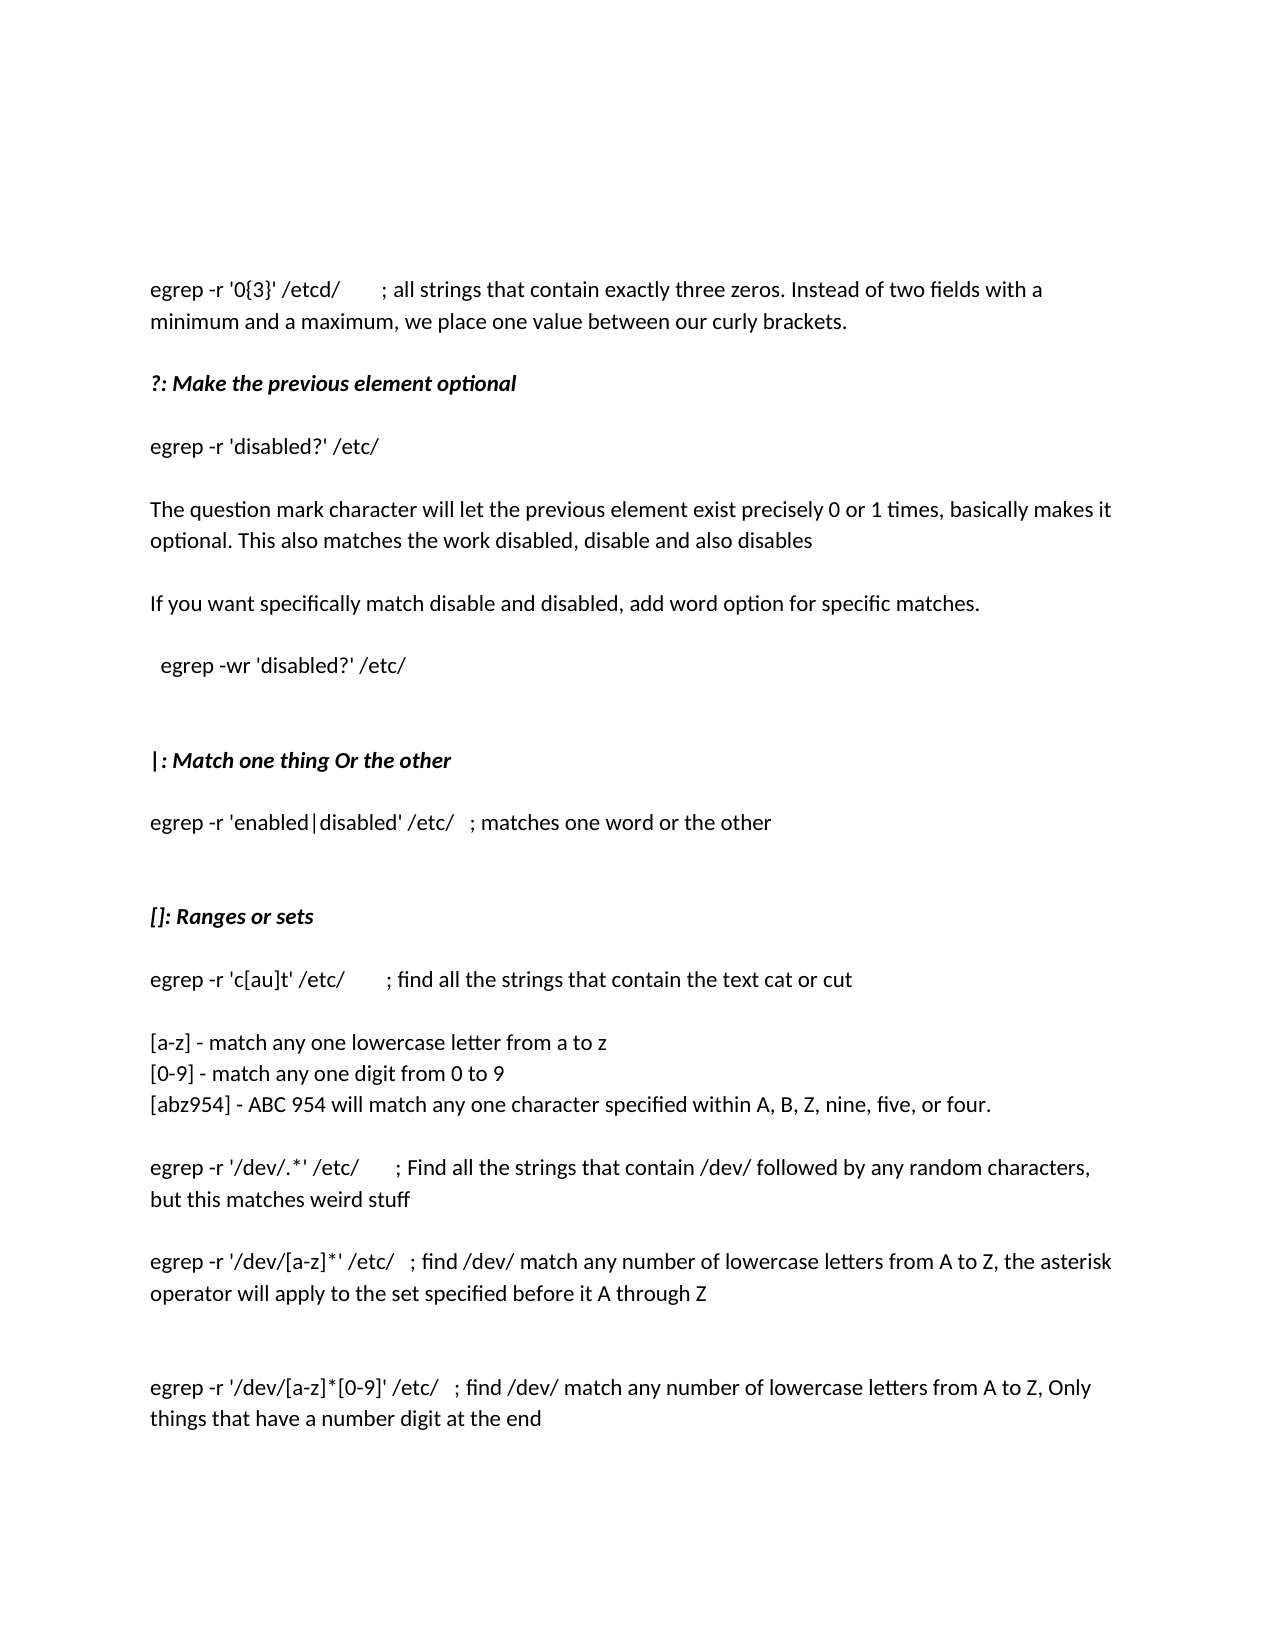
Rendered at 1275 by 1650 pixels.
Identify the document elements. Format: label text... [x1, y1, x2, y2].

text egrep -wr 'disabled?' /etc/ [150, 652, 1125, 680]
text [abz954] - ABC 954 will match any one character specified within A, B, Z, nine, five, or four. [150, 1091, 1125, 1119]
text egrep -r 'enabled|disabled' /etc/ ; matches one word or the other [150, 808, 1125, 836]
text []: Ranges or sets [150, 902, 1125, 931]
text [a-z] - match any one lowercase letter from a to z [150, 1028, 1125, 1056]
text ?: Make the previous element optional [150, 369, 1125, 397]
text The question mark character will let the previous element exist precisely 0 or 1 times, basically makes it optional. This also matches the work disabled, disable and also disables [150, 495, 1125, 554]
text egrep -r '/dev/.*' /etc/ ; Find all the strings that contain /dev/ followed by any random characters, but this matches weird stuff [150, 1153, 1125, 1213]
text egrep -r 'disabled?' /etc/ [150, 432, 1125, 460]
text egrep -r '0{3}' /etcd/ ; all strings that contain exactly three zeros. Instead of two fields with a minimum and a maximum, we place one value between our curly brackets. [150, 275, 1125, 335]
text [0-9] - match any one digit from 0 to 9 [150, 1059, 1125, 1087]
text egrep -r '/dev/[a-z]*[0-9]' /etc/ ; find /dev/ match any number of lowercase letters from A to Z, Only things that have a number digit at the end [150, 1373, 1125, 1432]
text |: Match one thing Or the other [150, 746, 1125, 774]
text egrep -r 'c[au]t' /etc/ ; find all the strings that contain the text cat or cut [150, 965, 1125, 993]
text egrep -r '/dev/[a-z]*' /etc/ ; find /dev/ match any number of lowercase letters from A to Z, the asterisk operator will apply to the set specified before it A through Z [150, 1247, 1125, 1307]
text If you want specifically match disable and disabled, add word option for specific matches. [150, 589, 1125, 617]
